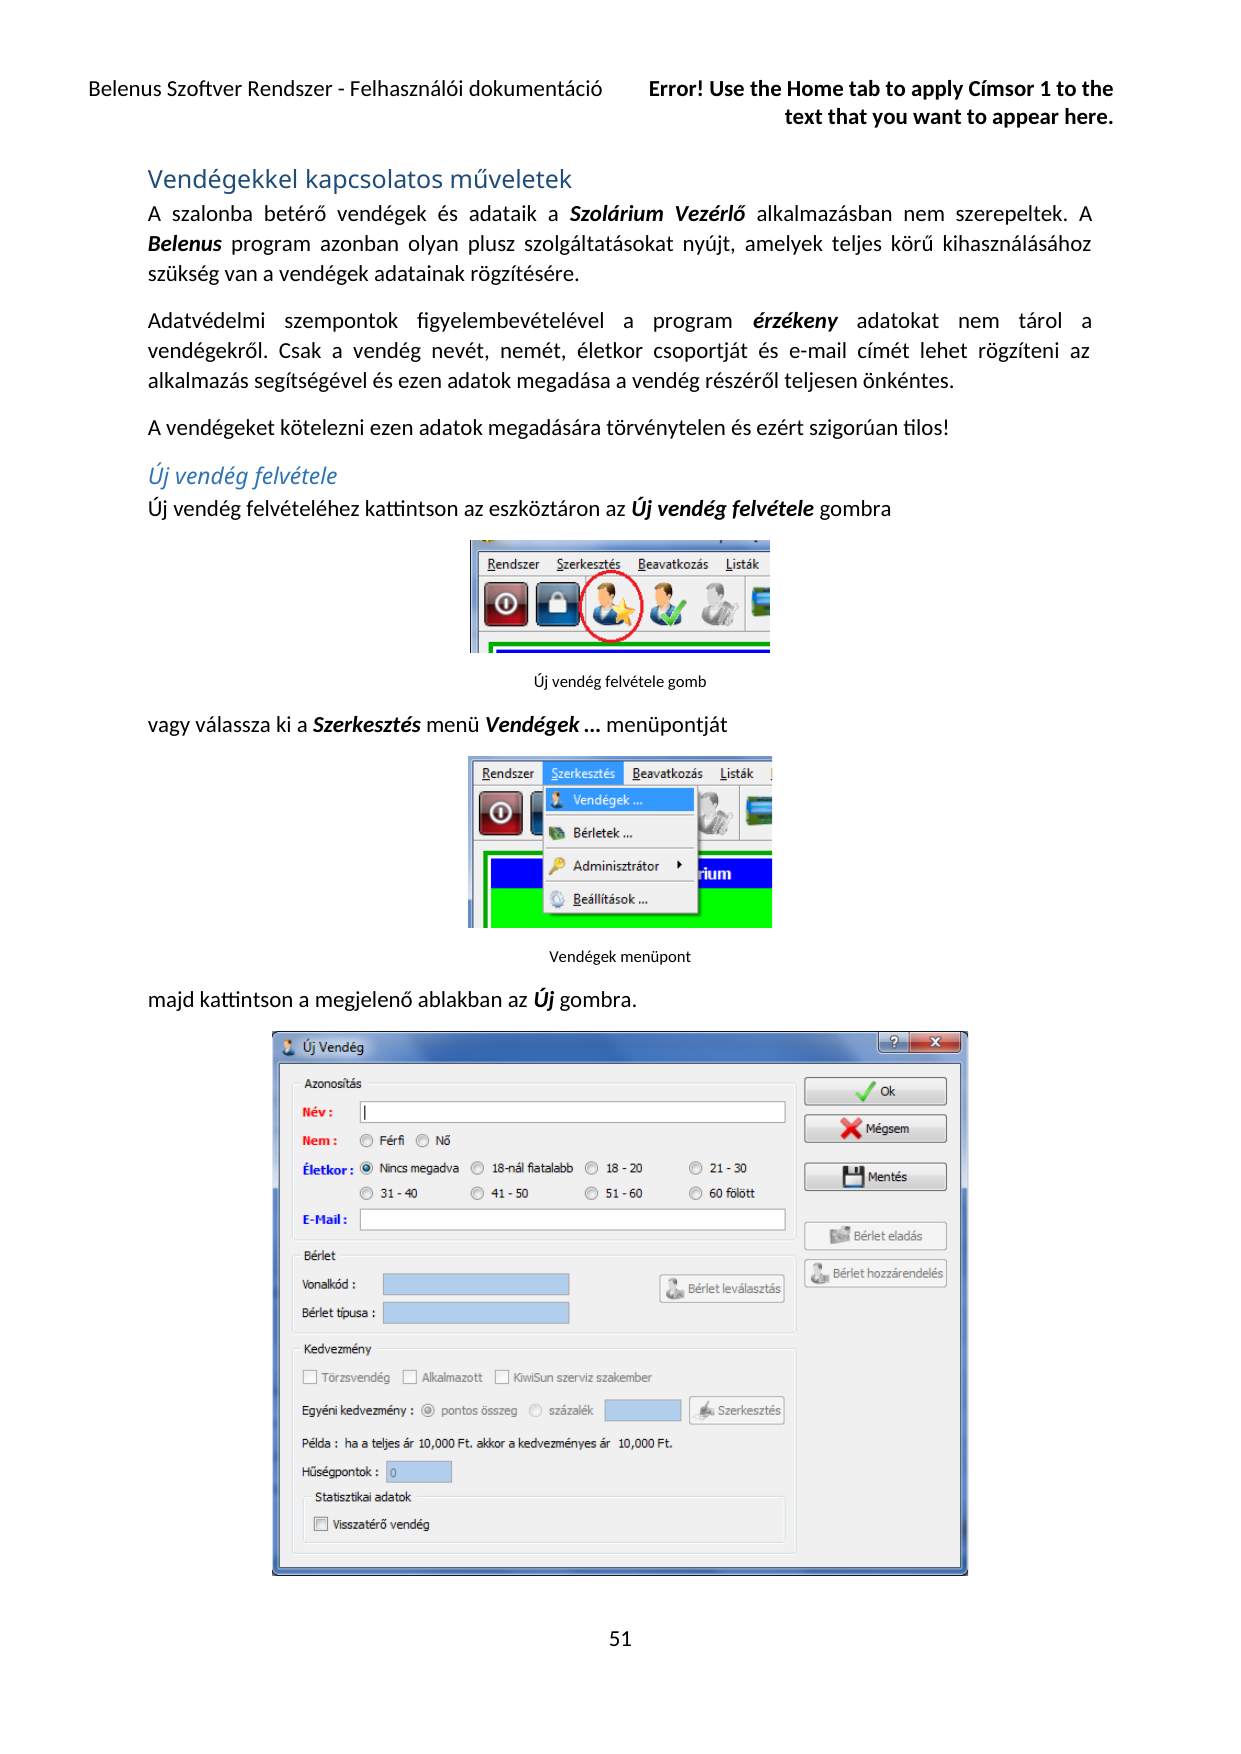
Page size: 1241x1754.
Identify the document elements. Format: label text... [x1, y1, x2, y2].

text Adatvédelmi szempontok figyelembevételével a program érzékeny adatokat nem tárol a vendégekről. Csak a vendég nevét, nemét, életkor csoportját és e-mail címét lehet rögzíteni az alkalmazás segítségével és ezen adatok megadása a vendég részéről teljesen önkéntes. [148, 306, 1093, 394]
picture [272, 1031, 969, 1576]
subtitle Vendégekkel kapcsolatos műveletek [148, 162, 1093, 196]
picture [468, 756, 773, 928]
text majd kattintson a megjelenő ablakban az Új gombra. [148, 985, 1093, 1013]
text Új vendég felvételéhez kattintson az eszköztáron az Új vendég felvétele gombra [148, 494, 1093, 522]
text A szalonba betérő vendégek és adataik a Szolárium Vezérlő alkalmazásban nem szerepeltek. A Belenus program azonban olyan plusz szolgáltatásokat nyújt, amelyek teljes körű kihasználásához szükség van a vendégek adatainak rögzítésére. [148, 199, 1093, 287]
text A vendégeket kötelezni ezen adatok megadására törvénytelen és ezért szigorúan tilos! [148, 413, 1093, 441]
text Új vendég felvétele gomb [148, 671, 1093, 692]
subtitle Új vendég felvétele [148, 460, 1093, 491]
text Vendégek menüpont [148, 946, 1093, 966]
picture [470, 540, 770, 653]
text vagy válassza ki a Szerkesztés menü Vendégek … menüpontját [148, 710, 1093, 738]
